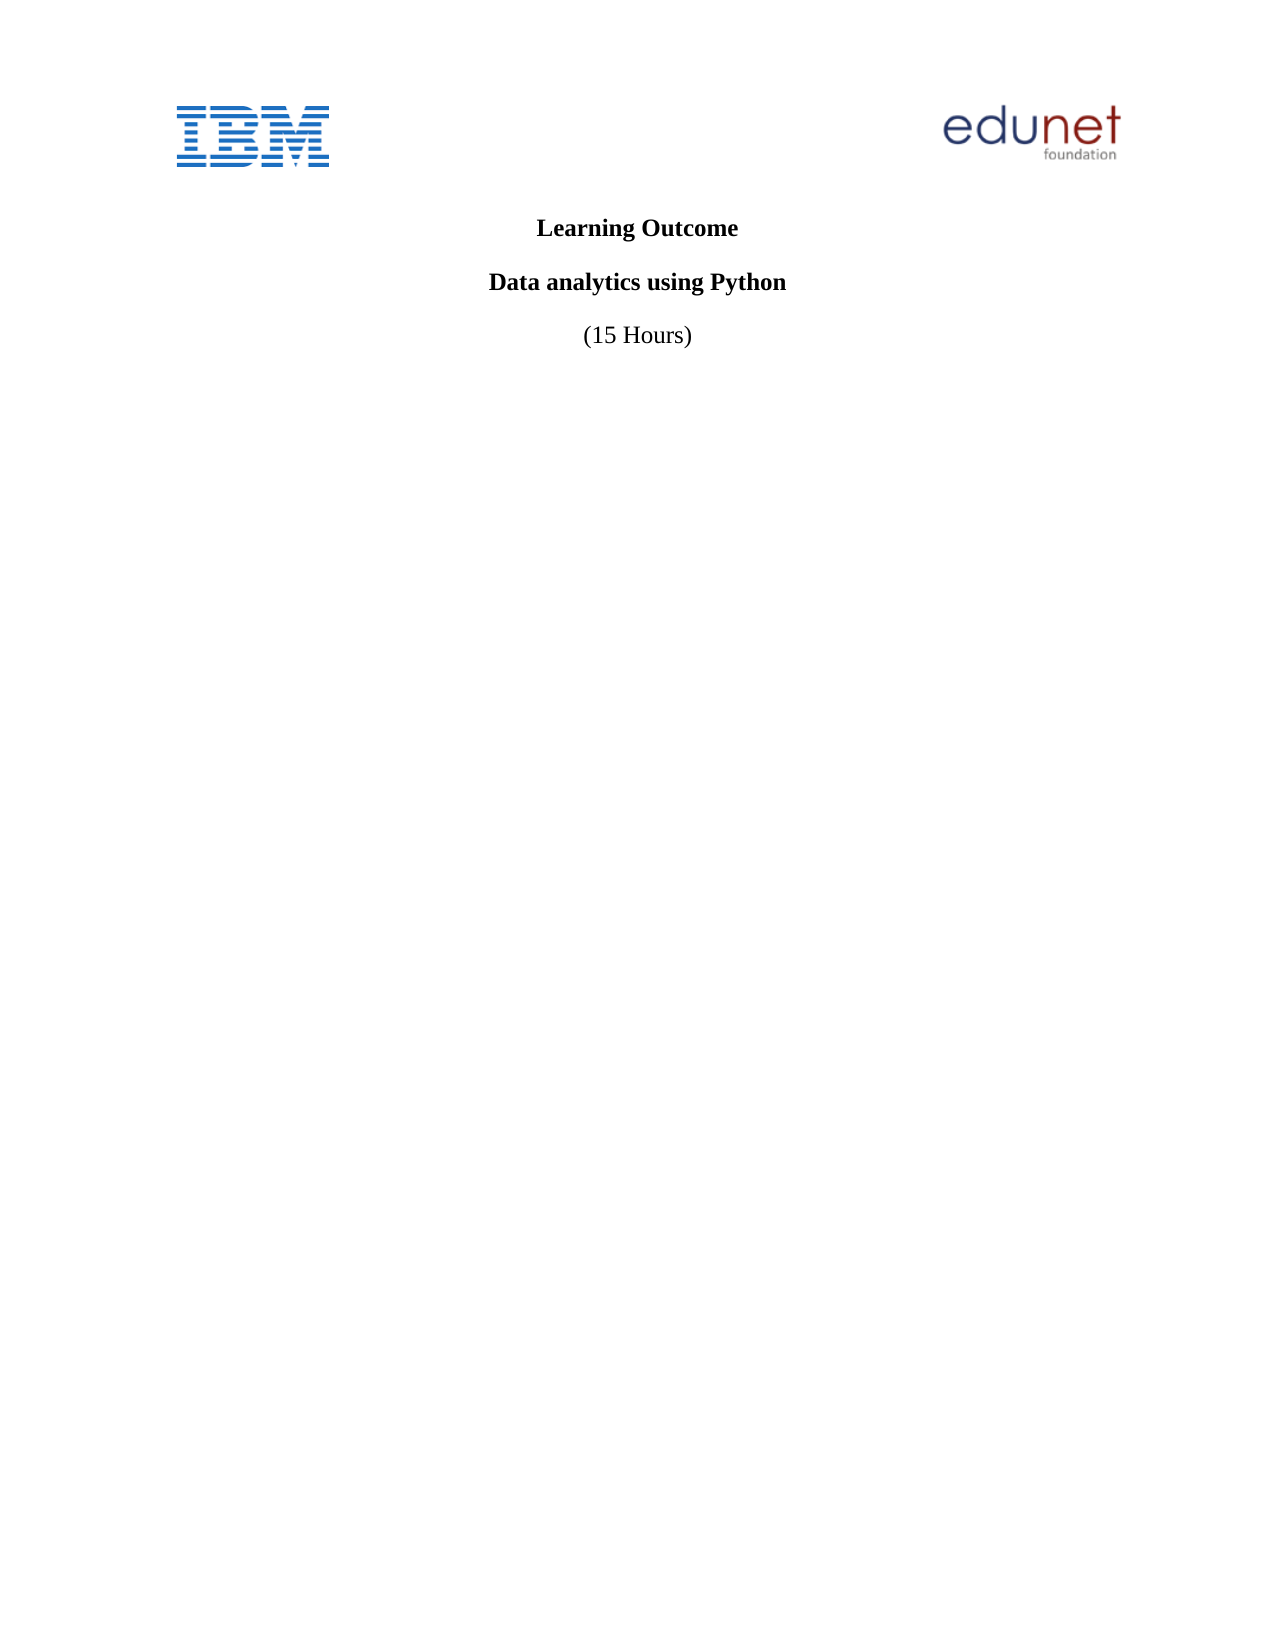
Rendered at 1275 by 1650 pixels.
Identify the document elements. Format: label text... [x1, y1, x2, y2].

picture [176, 106, 329, 167]
text (15 Hours) [150, 321, 1125, 349]
title Learning Outcome [150, 213, 1125, 242]
picture [941, 95, 1125, 167]
title Data analytics using Python [150, 267, 1125, 296]
